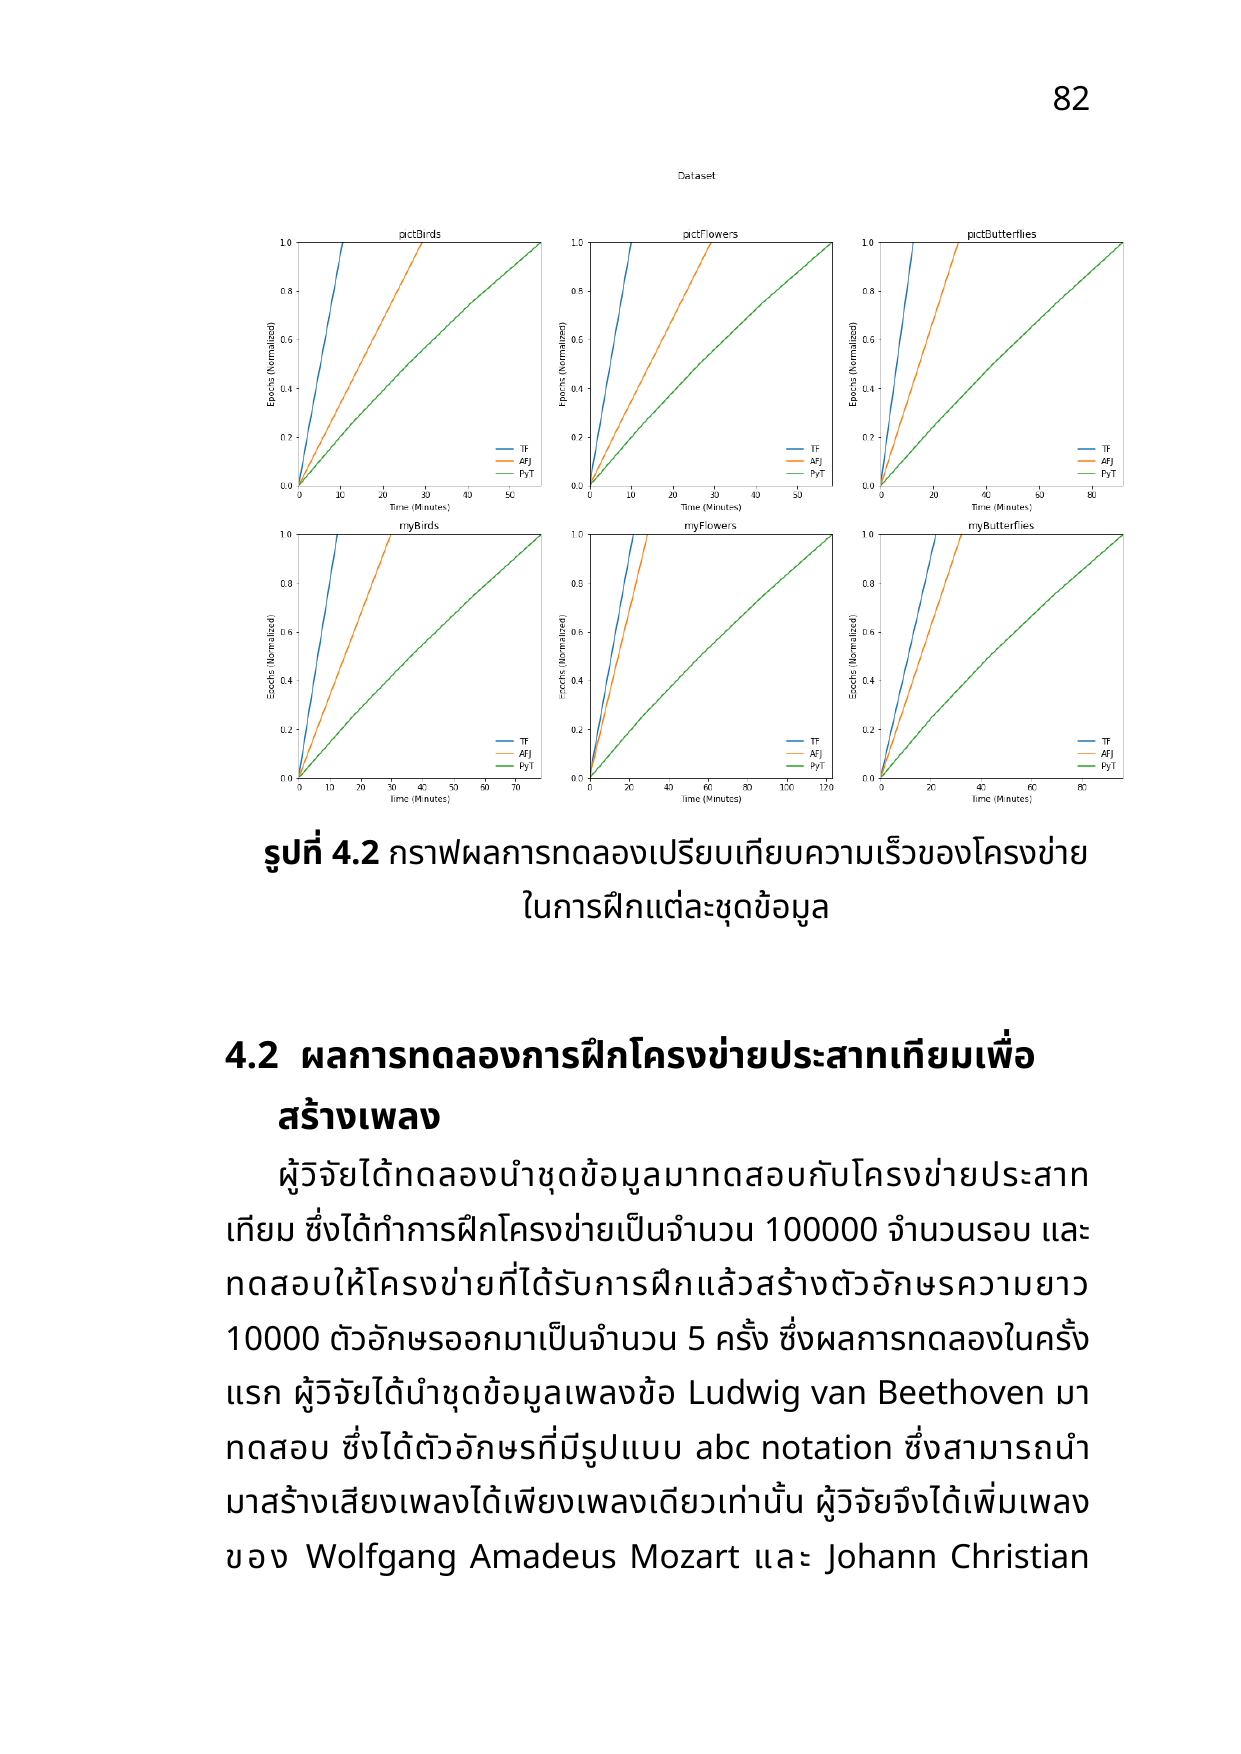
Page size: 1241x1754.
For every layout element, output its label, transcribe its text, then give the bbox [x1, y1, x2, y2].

subtitle ผลการทดลองการฝึกโครงข่ายประสาทเทียมเพื่อสร้างเพลง [225, 1028, 1090, 1147]
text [225, 1151, 1090, 1583]
picture [262, 165, 1128, 809]
text รูปที่ 4.2 กราฟผลการทดลองเปรียบเทียบความเร็วของโครงข่ายในการฝึกแต่ละชุดข้อมูล [262, 829, 1090, 934]
